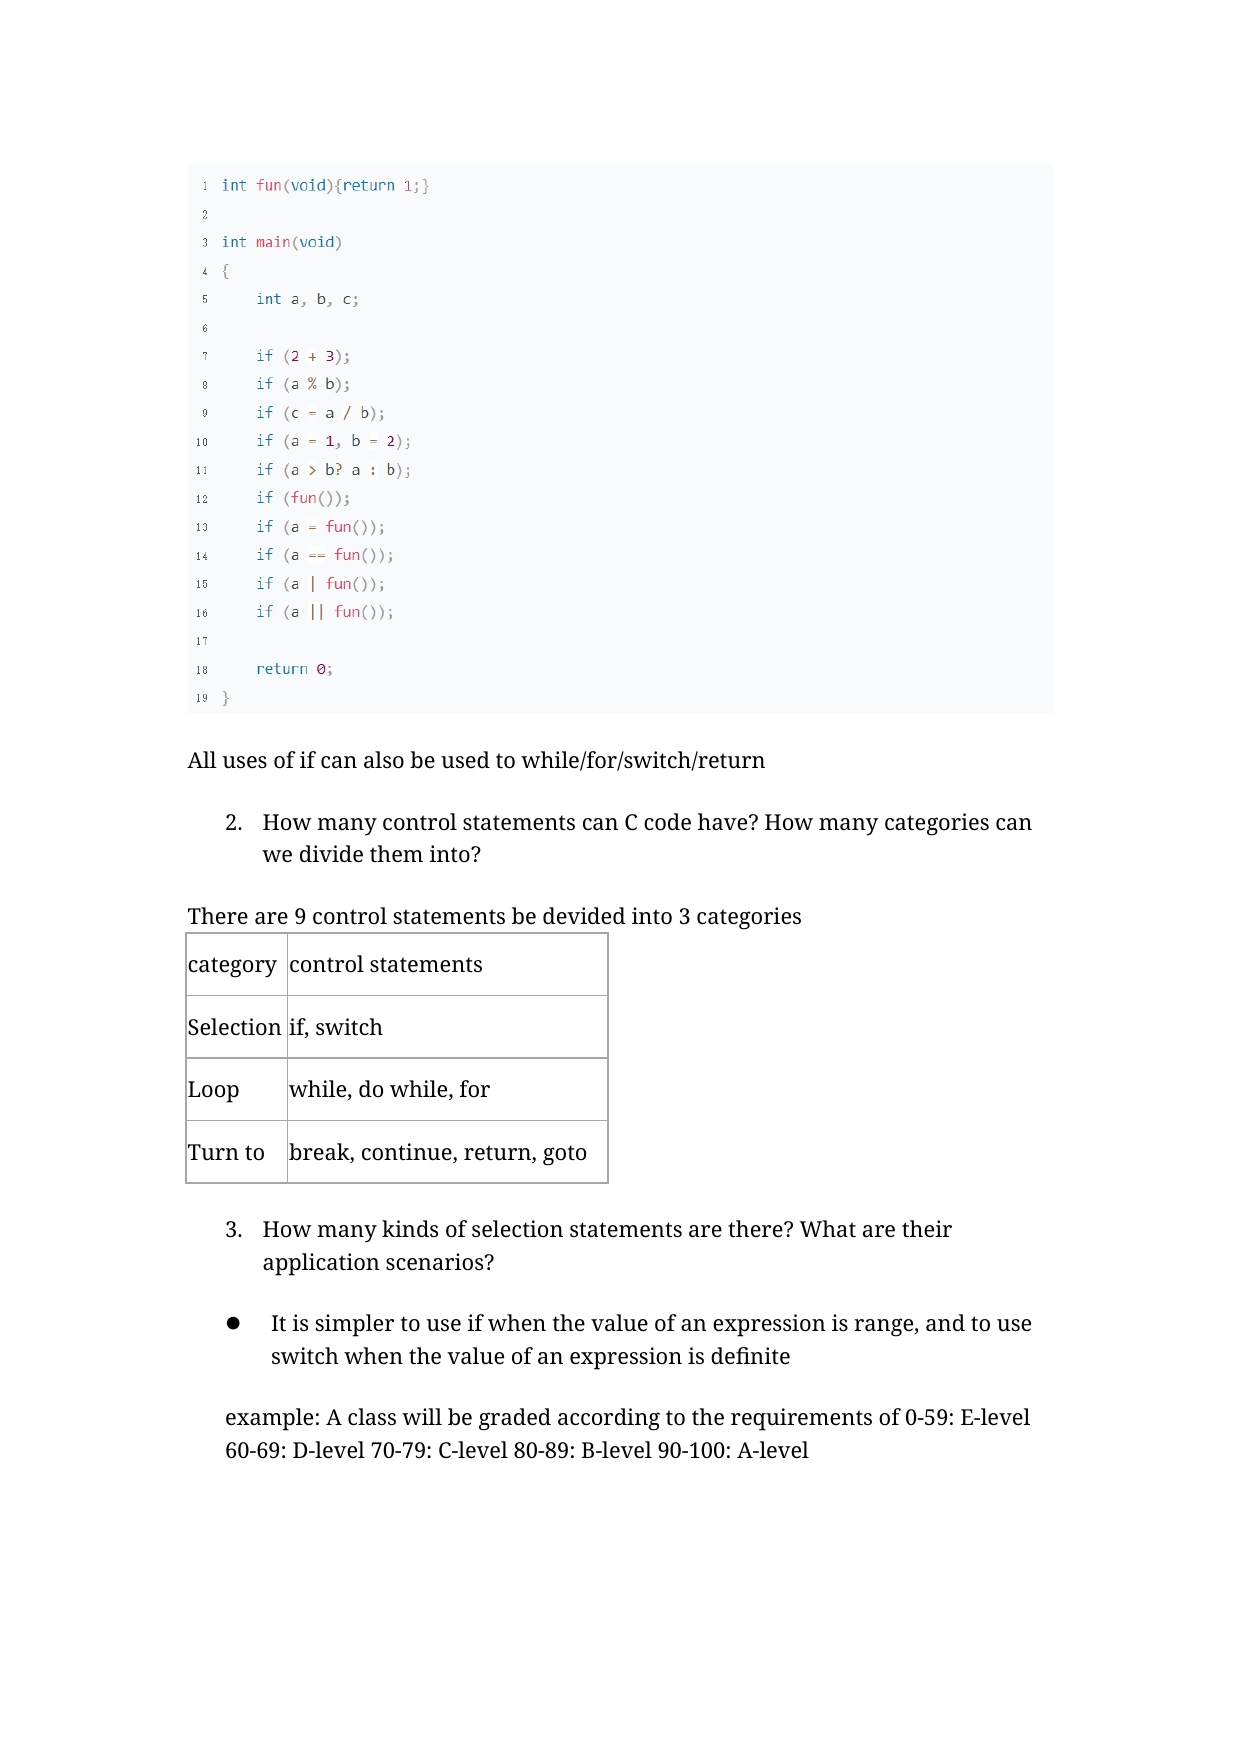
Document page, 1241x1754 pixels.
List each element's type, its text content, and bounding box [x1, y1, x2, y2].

picture [187, 163, 1053, 713]
table_cell Turn to [187, 1121, 287, 1182]
table_header category [187, 934, 287, 994]
text There are 9 control statements be devided into 3 categories [187, 899, 1053, 932]
table_cell while, do while, for [288, 1059, 607, 1119]
table_cell break, continue, return, goto [288, 1121, 607, 1182]
text All uses of if can also be used to while/for/switch/return [187, 744, 1053, 776]
table_cell Loop [187, 1059, 287, 1119]
table_cell if, switch [288, 996, 607, 1057]
list How many kinds of selection statements are there? What are their application scenarios? [225, 1213, 1053, 1278]
list How many control statements can C code have? How many categories can we divide them into? [225, 805, 1053, 870]
table_header control statements [288, 934, 607, 994]
text example: A class will be graded according to the requirements of 0-59: E-level 60-69: D-level 70-79: C-level 80-89: B-level 90-100: A-level [225, 1401, 1053, 1466]
table_cell Selection [187, 996, 287, 1057]
list It is simpler to use if when the value of an expression is range, and to use switch when the value of an expression is definite [225, 1307, 1053, 1372]
